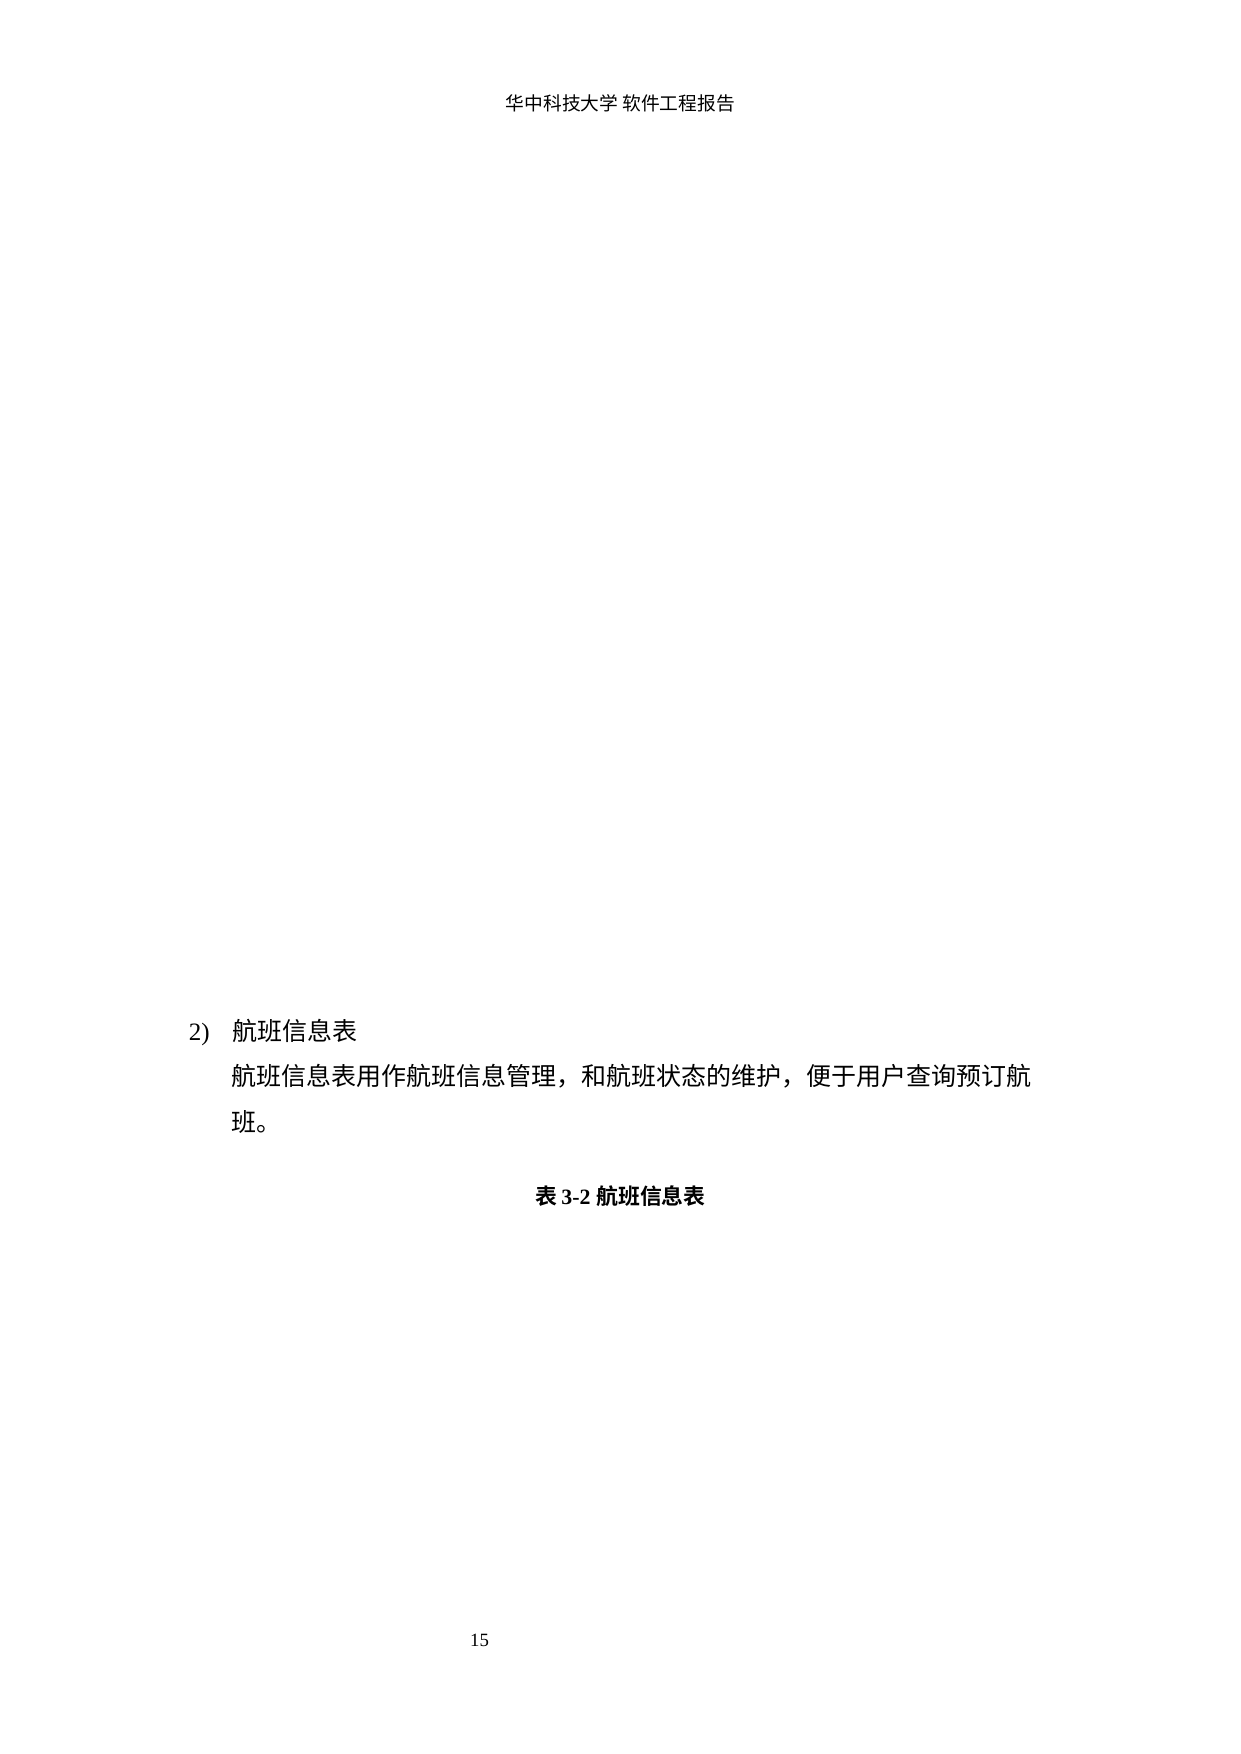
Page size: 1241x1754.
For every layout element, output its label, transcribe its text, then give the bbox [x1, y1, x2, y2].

list 航班信息表用作航班信息管理，和航班状态的维护，便于用户查询预订航班。 [231, 1057, 1053, 1138]
list 航班信息表 [144, 1011, 1053, 1048]
title 表3-2 航班信息表 [187, 1179, 1053, 1210]
